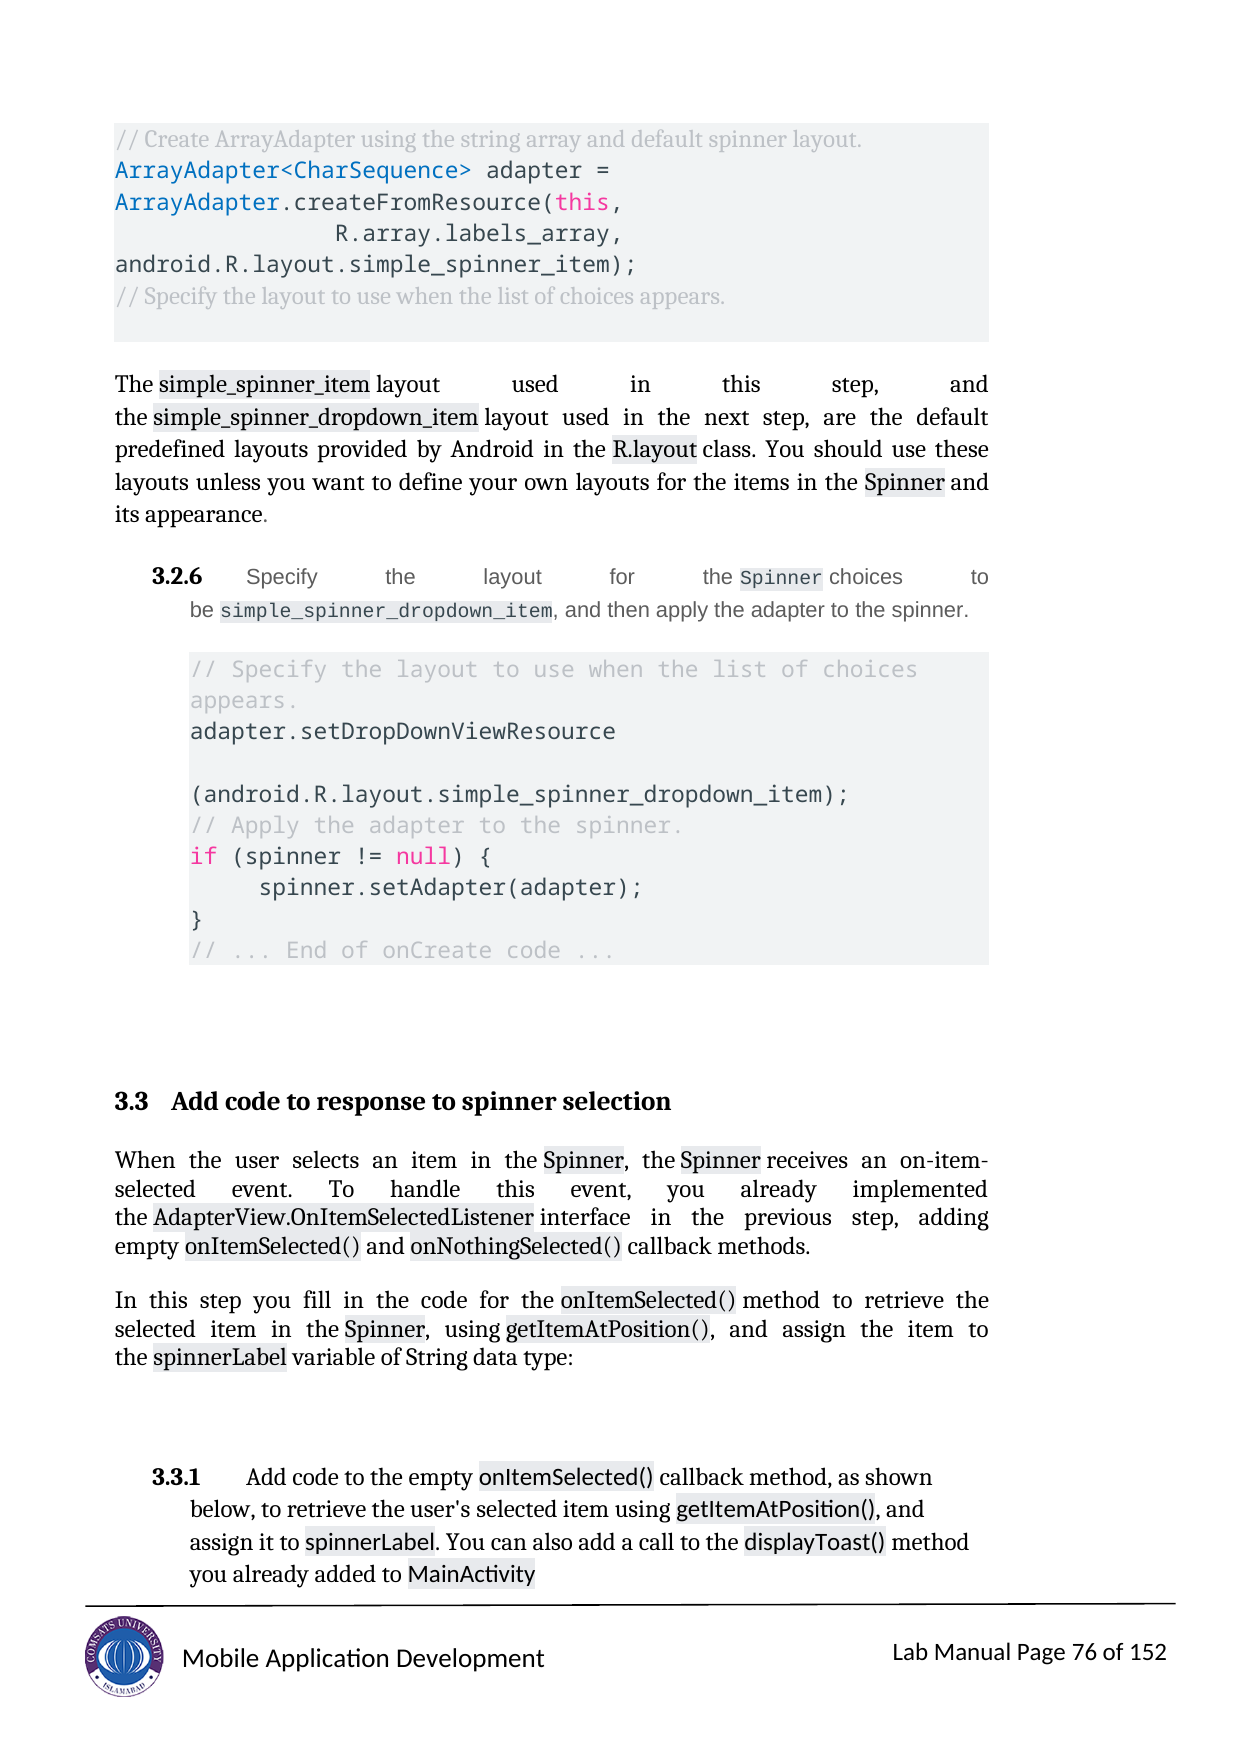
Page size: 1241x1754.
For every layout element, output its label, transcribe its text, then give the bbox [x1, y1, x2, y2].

picture [85, 1616, 165, 1697]
text The simple_spinner_item layout used in this step, and the simple_spinner_dropdown_item layout used in the next step, are the default predefined layouts provided by Android in the R.layout class. You should use these layouts unless you want to define your own layouts for the items in the Spinner and its appearance. [114, 367, 989, 529]
list Specify the layout for the Spinner choices to be simple_spinner_dropdown_item, and then apply the adapter to the spinner. [152, 558, 989, 623]
list Add code to the empty onItemSelected() callback method, as shown below, to retrieve the user's selected item using getItemAtPosition(), and assign it to spinnerLabel. You can also add a call to the displayToast() method you already added to MainActivity [152, 1459, 989, 1589]
text When the user selects an item in the Spinner, the Spinner receives an on-item-selected event. To handle this event, you already implemented the AdapterView.OnItemSelectedListener interface in the previous step, adding empty onItemSelected() and onNothingSelected() callback methods. [114, 1146, 989, 1261]
text // Create ArrayAdapter using the string array and default spinner layout. ArrayAdapter<CharSequence> adapter = ArrayAdapter.createFromResource(this, R.array.labels_array, android.R.layout.simple_spinner_item); // Specify the layout to use when the list of choices appears. [114, 123, 989, 342]
text In this step you fill in the code for the onItemSelected() method to retrieve the selected item in the Spinner, using getItemAtPosition(), and assign the item to the spinnerLabel variable of String data type: [114, 1286, 989, 1372]
list Add code to response to spinner selection [114, 1084, 989, 1117]
text // Specify the layout to use when the list of choices appears. adapter.setDropDownViewResource (android.R.layout.simple_spinner_dropdown_item); // Apply the adapter to the spinner. if (spinner != null) { spinner.setAdapter(adapter); } // ... End of onCreate code ... [189, 652, 989, 965]
